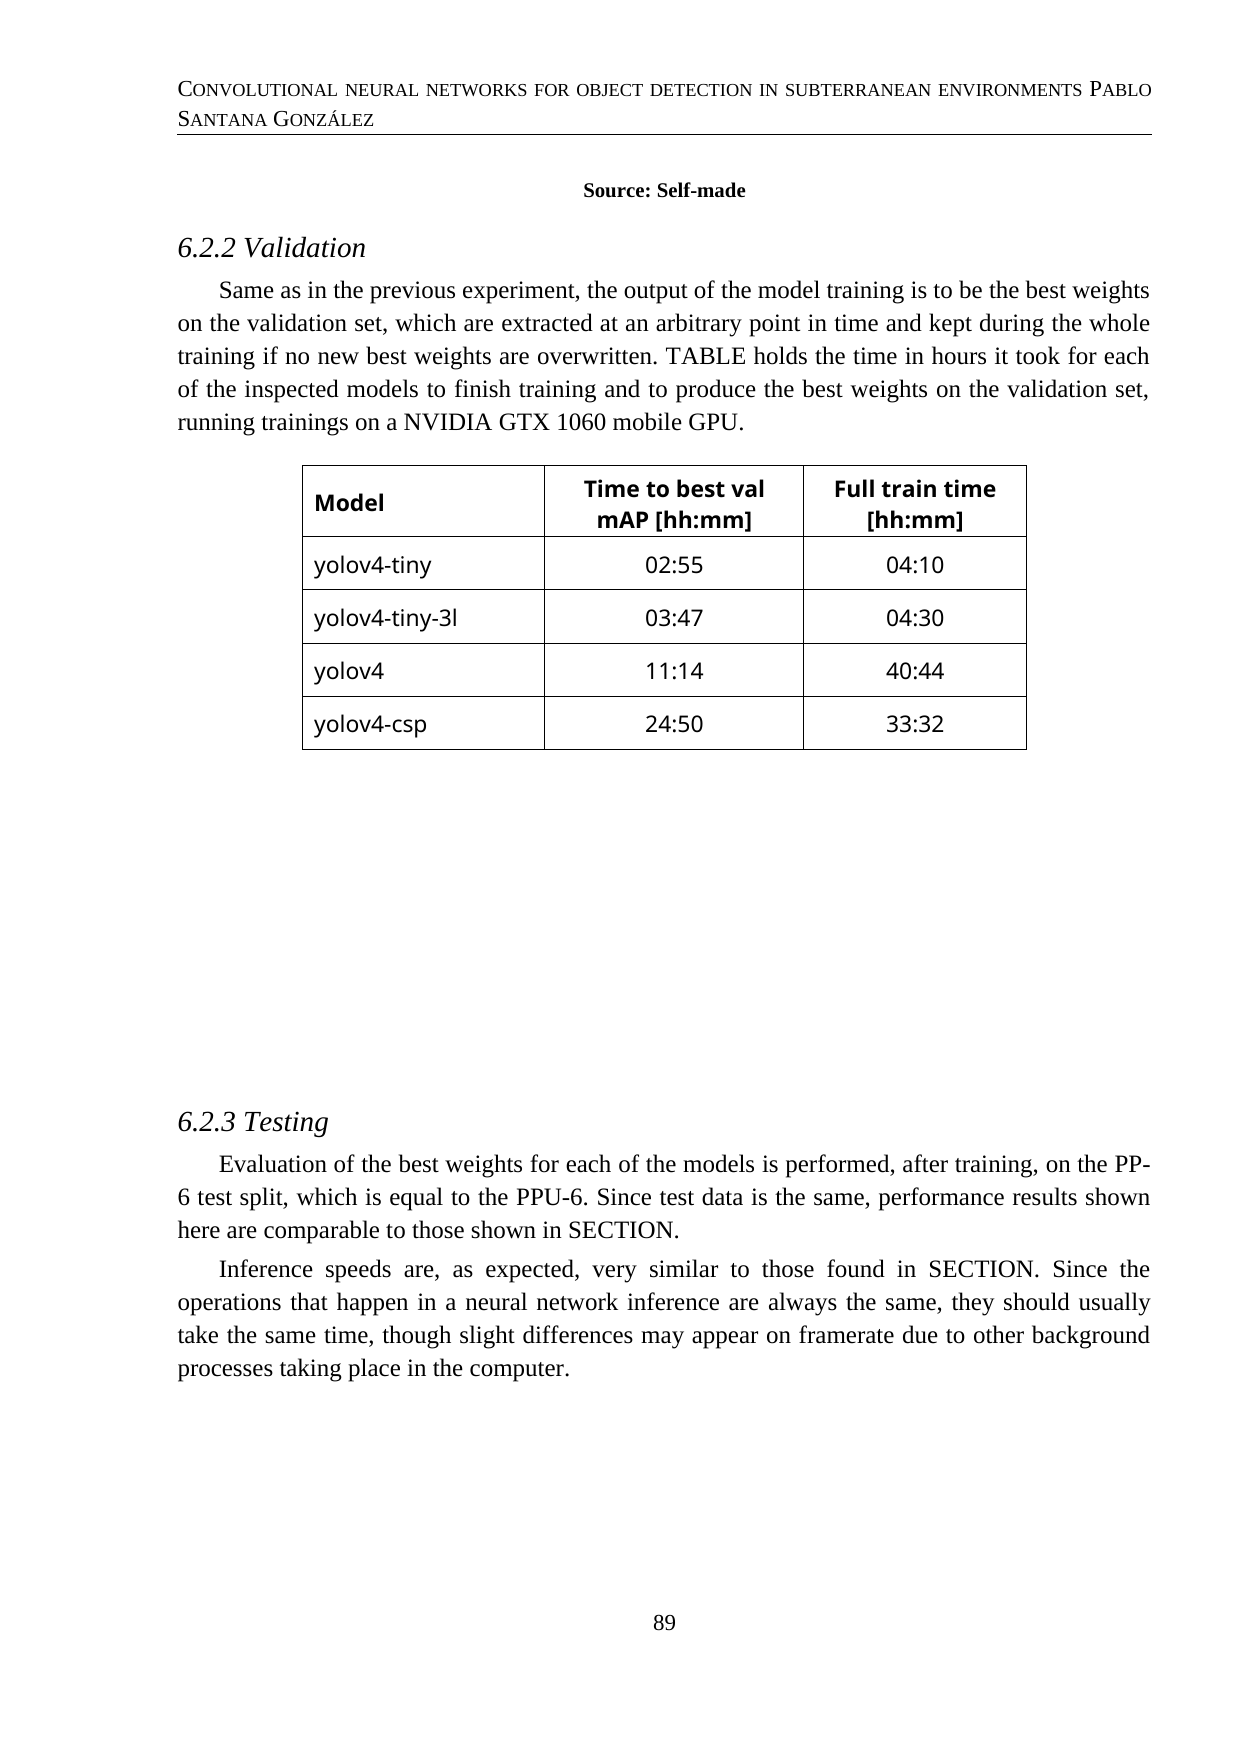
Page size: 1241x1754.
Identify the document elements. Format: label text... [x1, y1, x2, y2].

table_cell 11:14 [545, 644, 803, 696]
table_cell 40:44 [804, 644, 1026, 696]
table_header Time to best val mAP [hh:mm] [545, 466, 803, 536]
table_cell 03:47 [545, 590, 803, 642]
text Evaluation of the best weights for each of the models is performed, after training, on the PP-6 test split, which is equal to the PPU-6. Since test data is the same, performance results shown here are comparable to those shown in SECTION. [177, 1149, 1152, 1244]
text Source: Self-made [177, 178, 1152, 202]
text Inference speeds are, as expected, very similar to those found in SECTION. Since the operations that happen in a neural network inference are always the same, they should usually take the same time, though slight differences may appear on framerate due to other background processes taking place in the computer. [177, 1254, 1152, 1382]
table_cell 04:30 [804, 590, 1026, 642]
table_header Full train time [hh:mm] [804, 466, 1026, 536]
table_cell yolov4-tiny-3l [303, 590, 544, 642]
table_cell 24:50 [545, 697, 803, 749]
table_cell yolov4 [303, 644, 544, 696]
table_cell 33:32 [804, 697, 1026, 749]
table_header Model [303, 466, 544, 536]
table_cell 04:10 [804, 537, 1026, 589]
table_cell yolov4-tiny [303, 537, 544, 589]
subtitle Validation [177, 230, 1152, 264]
table_cell yolov4-csp [303, 697, 544, 749]
text Same as in the previous experiment, the output of the model training is to be the best weights on the validation set, which are extracted at an arbitrary point in time and kept during the whole training if no new best weights are overwritten. TABLE holds the time in hours it took for each of the inspected models to finish training and to produce the best weights on the validation set, running trainings on a NVIDIA GTX 1060 mobile GPU. [177, 275, 1152, 436]
table_cell 02:55 [545, 537, 803, 589]
subtitle Testing [177, 1104, 1152, 1138]
